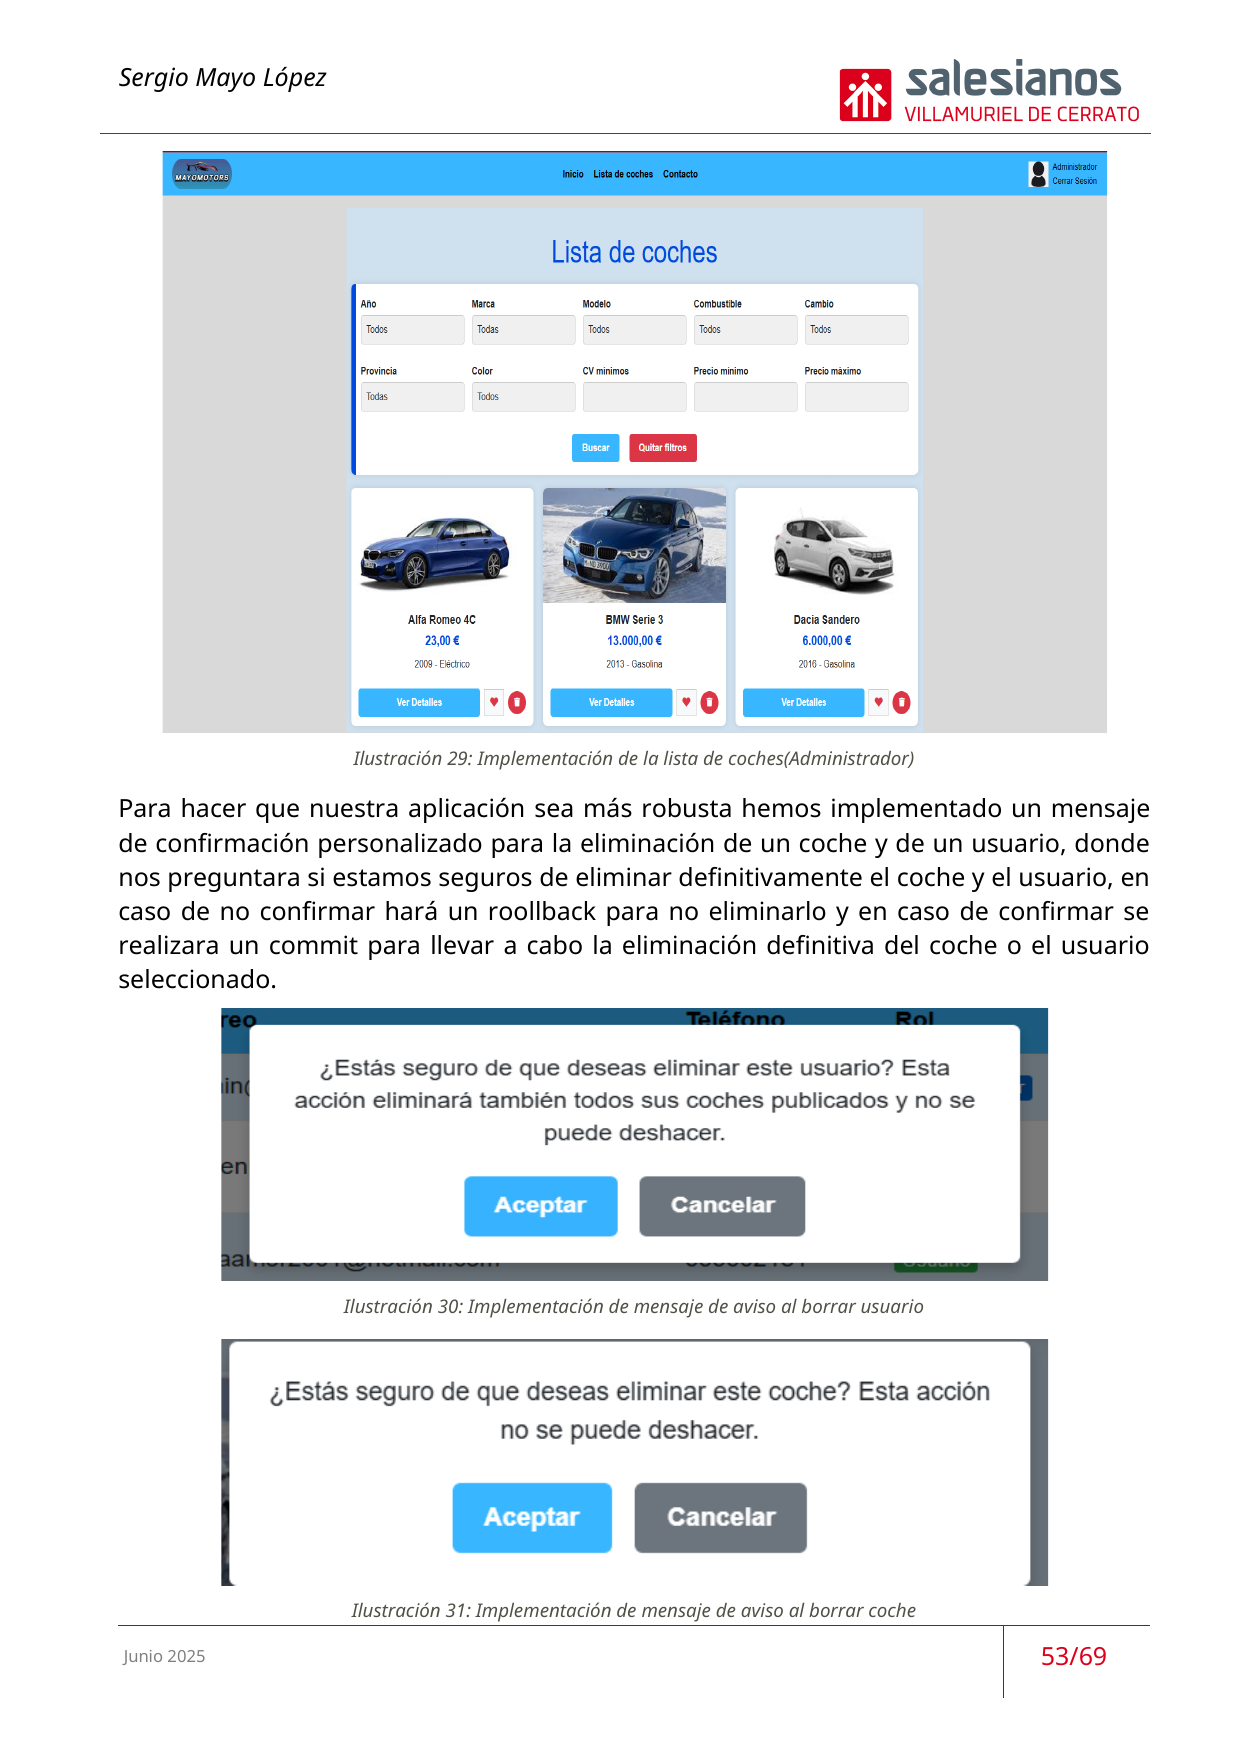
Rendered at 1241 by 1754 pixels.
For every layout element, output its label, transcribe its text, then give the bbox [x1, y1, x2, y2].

text Ilustración 29: Implementación de la lista de coches(Administrador) [118, 745, 1152, 770]
text Para hacer que nuestra aplicación sea más robusta hemos implementado un mensaje de confirmación personalizado para la eliminación de un coche y de un usuario, donde nos preguntara si estamos seguros de eliminar definitivamente el coche y el usuario, en caso de no confirmar hará un roollback para no eliminarlo y en caso de confirmar se realizara un commit para llevar a cabo la eliminación definitiva del coche o el usuario seleccionado. [118, 791, 1152, 996]
text Ilustración 30: Implementación de mensaje de aviso al borrar usuario [118, 1293, 1152, 1318]
picture [162, 151, 1108, 733]
text Ilustración 31: Implementación de mensaje de aviso al borrar coche [118, 1598, 1152, 1623]
picture [839, 59, 1140, 126]
picture [221, 1008, 1049, 1281]
picture [221, 1339, 1049, 1586]
